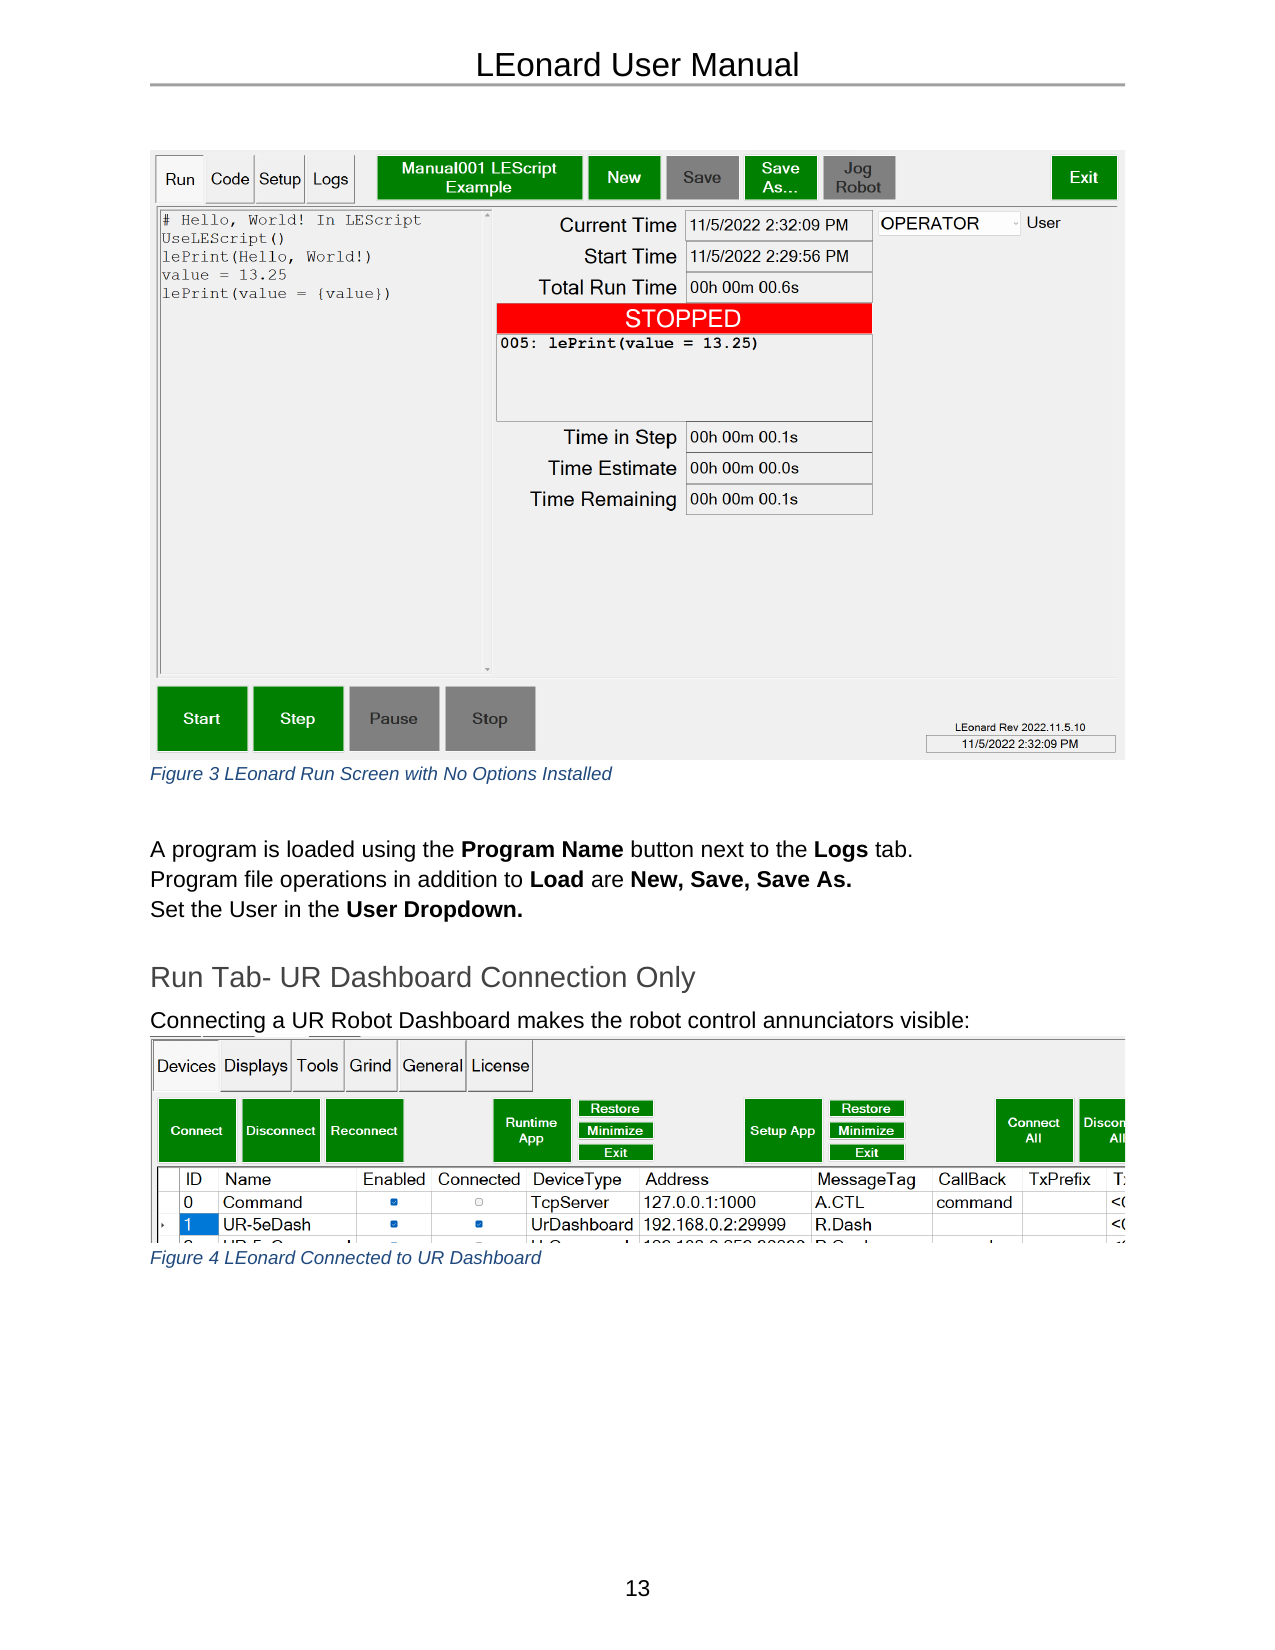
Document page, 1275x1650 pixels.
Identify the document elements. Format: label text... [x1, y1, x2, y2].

text Set the User in the User Dropdown. [150, 896, 1125, 923]
text A program is loaded using the Program Name button next to the Logs tab. [150, 836, 1125, 862]
subtitle Run Tab- UR Dashboard Connection Only [150, 960, 1125, 993]
picture [150, 150, 1125, 760]
picture [150, 1036, 1125, 1243]
text Connecting a UR Robot Dashboard makes the robot control annunciators visible: [150, 1007, 1125, 1033]
text Program file operations in addition to Load are New, Save, Save As. [150, 866, 1125, 892]
